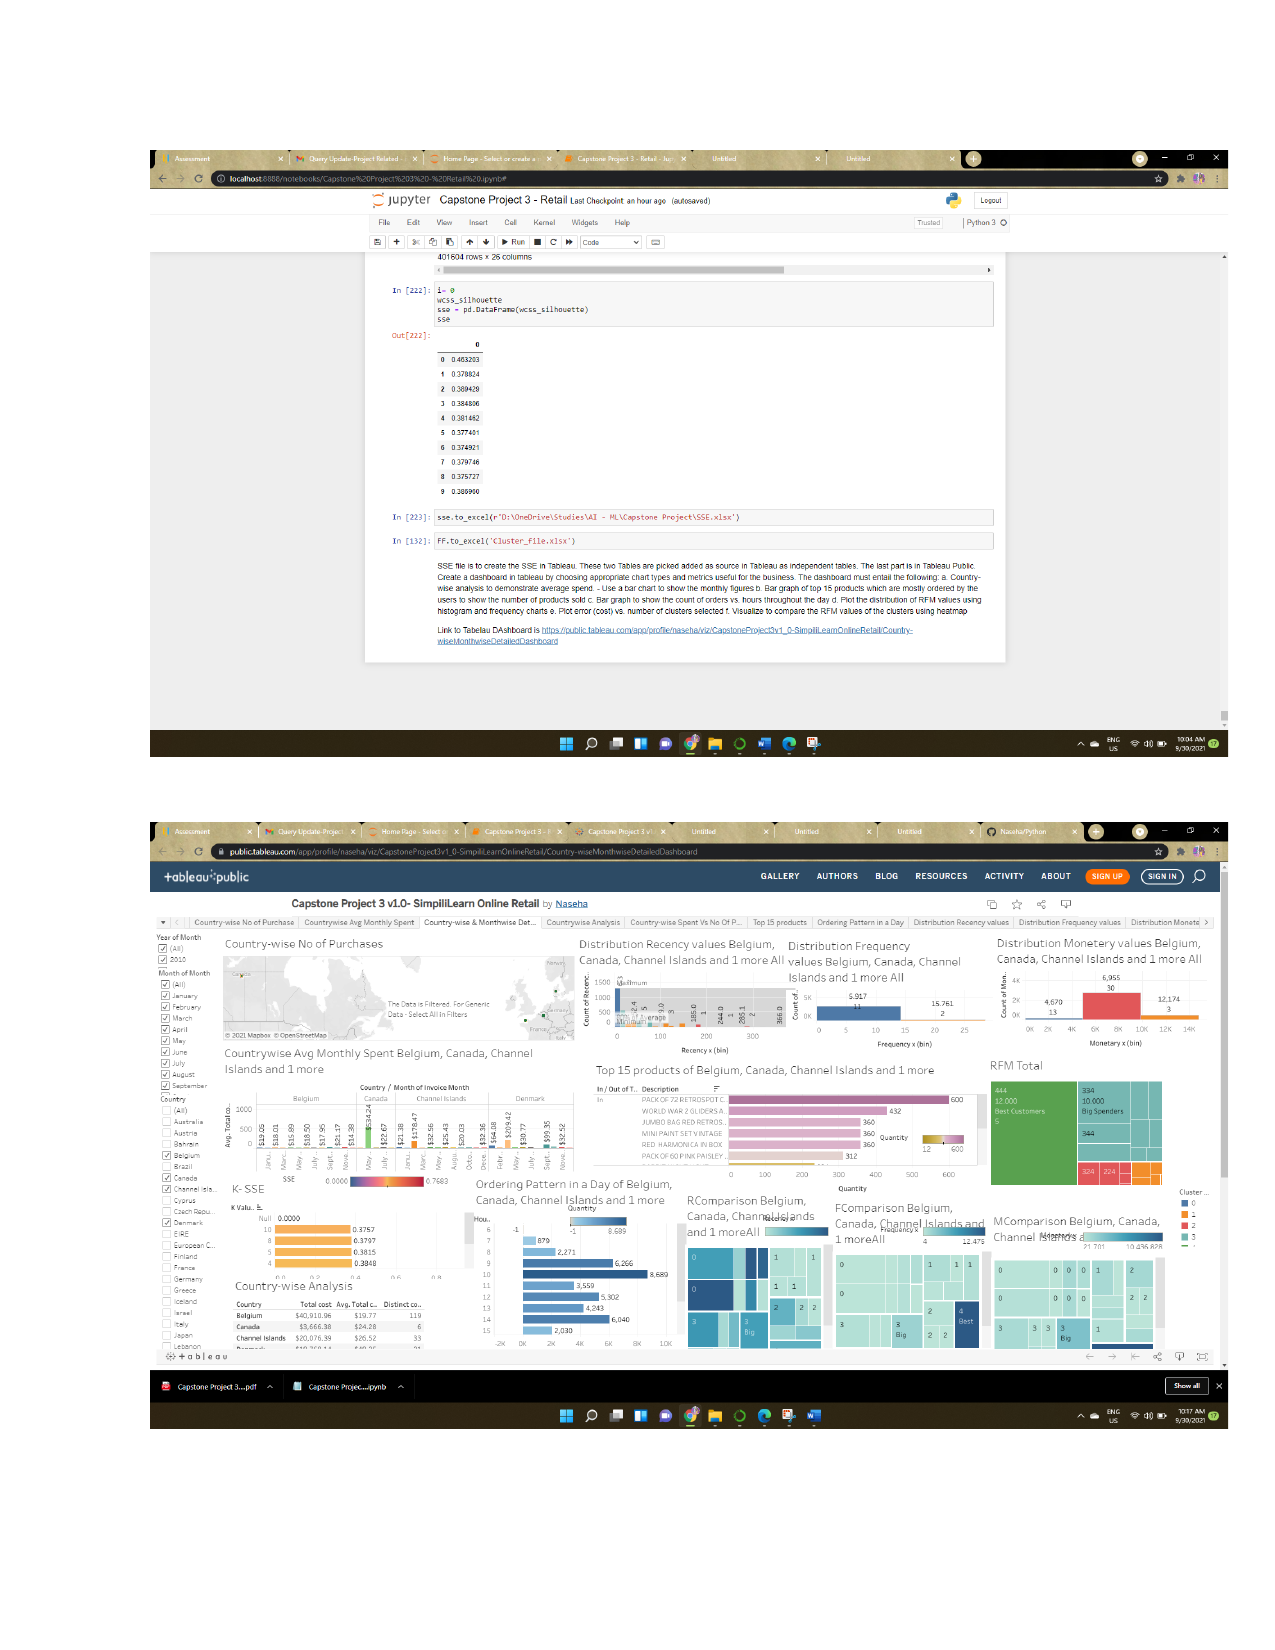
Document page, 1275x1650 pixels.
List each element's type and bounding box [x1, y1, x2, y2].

picture [150, 150, 1229, 757]
picture [150, 822, 1229, 1429]
